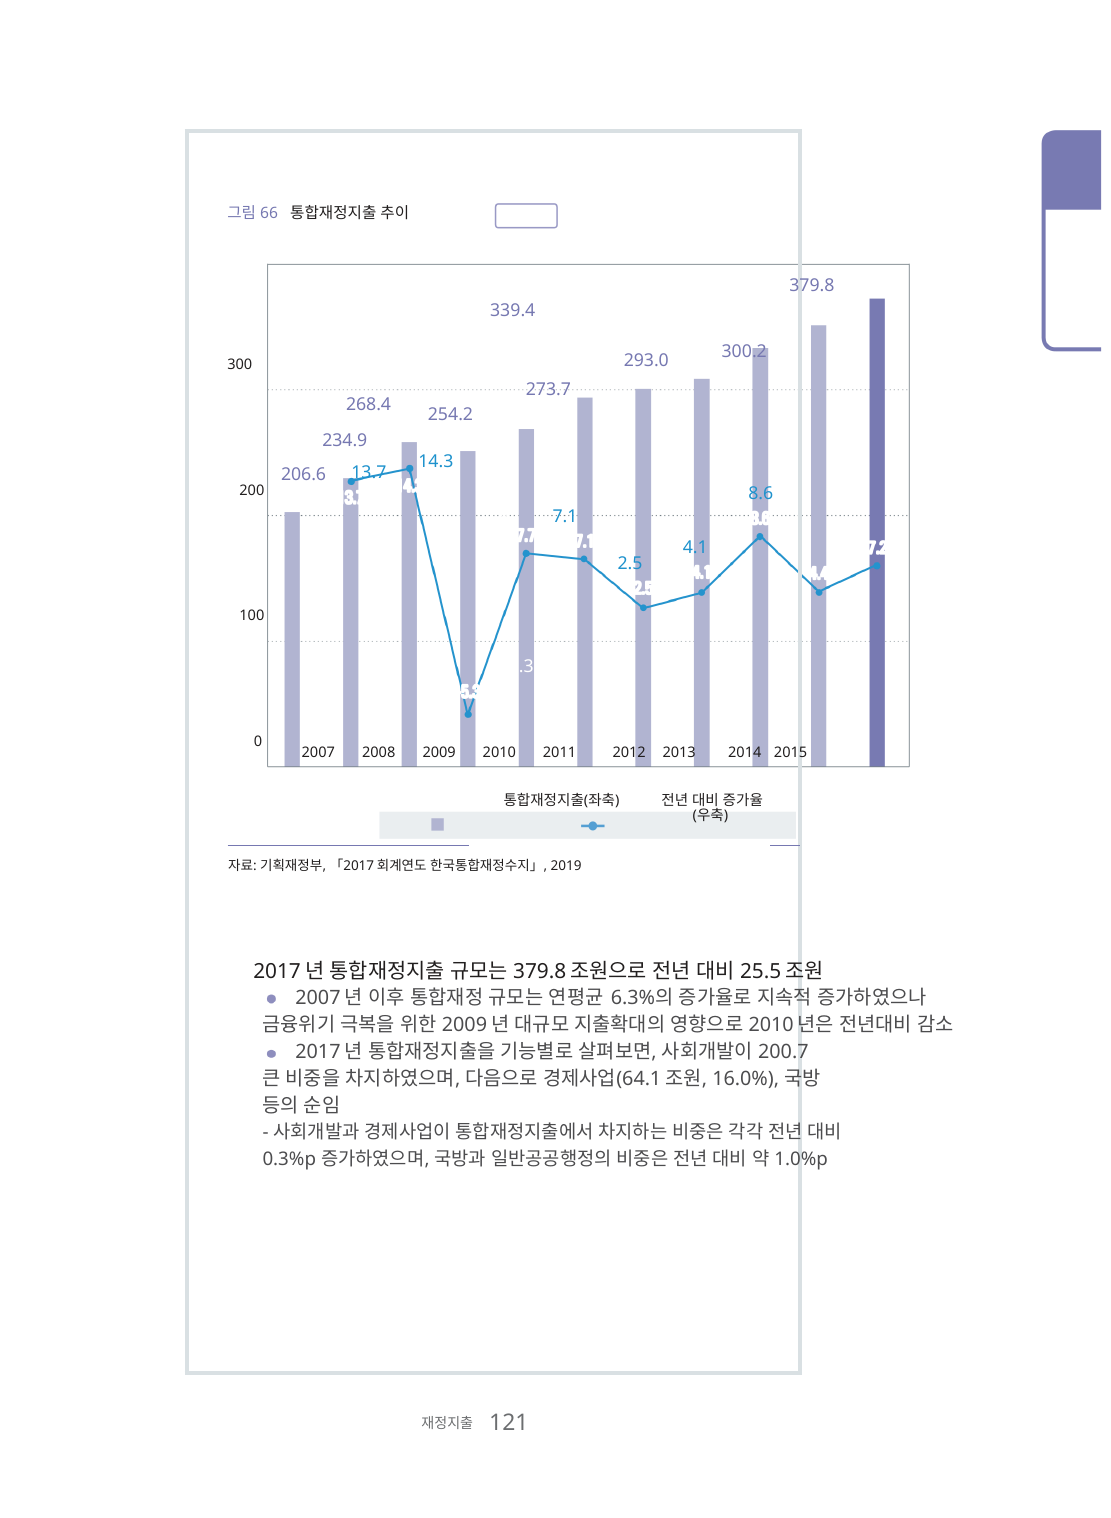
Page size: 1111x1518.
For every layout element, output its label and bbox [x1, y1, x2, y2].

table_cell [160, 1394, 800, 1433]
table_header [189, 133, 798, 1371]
picture [266, 1048, 277, 1059]
picture [1040, 129, 1102, 352]
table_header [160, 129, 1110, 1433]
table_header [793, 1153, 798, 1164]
picture [266, 993, 277, 1005]
